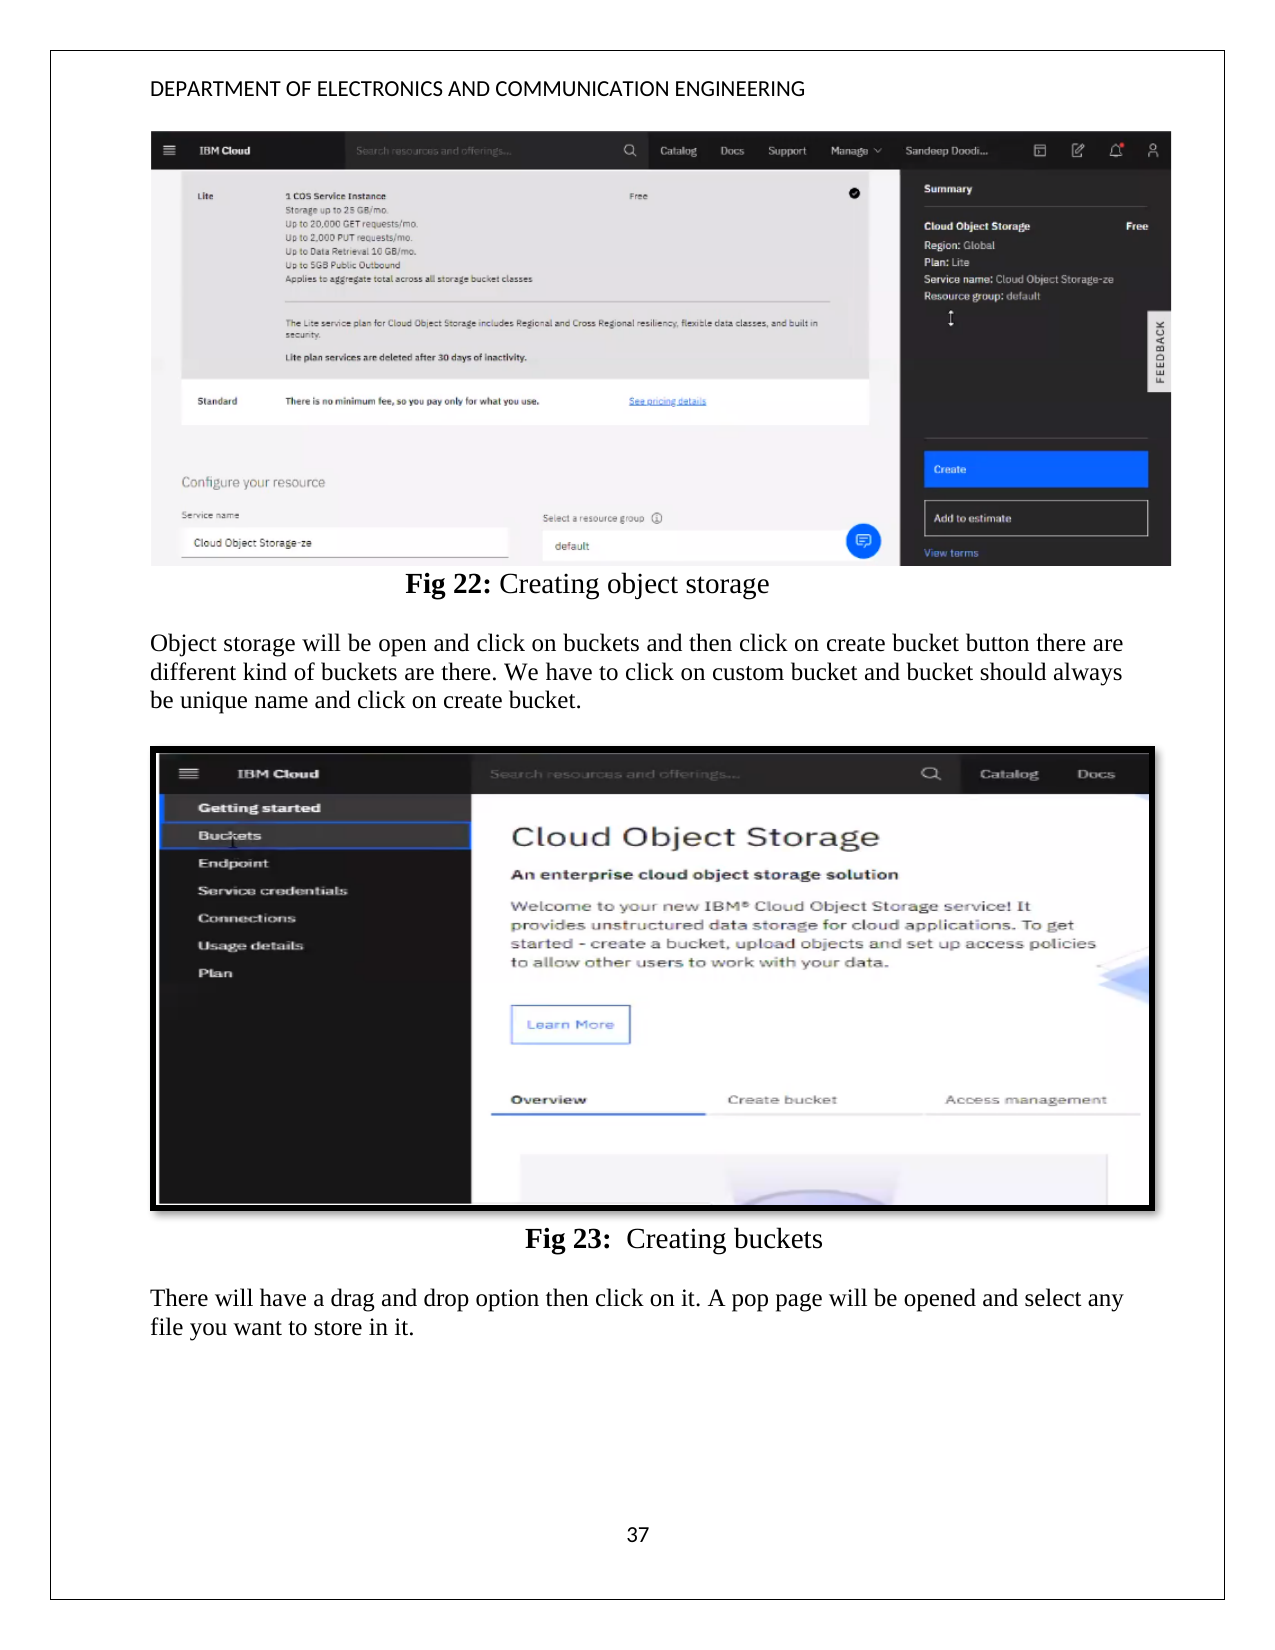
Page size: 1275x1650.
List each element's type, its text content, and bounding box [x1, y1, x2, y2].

text Fig 22: Creating object storage [150, 566, 1125, 599]
text There will have a drag and drop option then click on it. A pop page will be opened and select any file you want to store in it. [150, 1283, 1125, 1341]
picture [156, 753, 1149, 1205]
text Object storage will be open and click on buckets and then click on create bucket button there are different kind of buckets are there. We have to click on custom bucket and bucket should always be unique name and click on create bucket. [150, 628, 1125, 714]
picture [150, 131, 1172, 566]
text Fig 23: Creating buckets [450, 1221, 1125, 1255]
